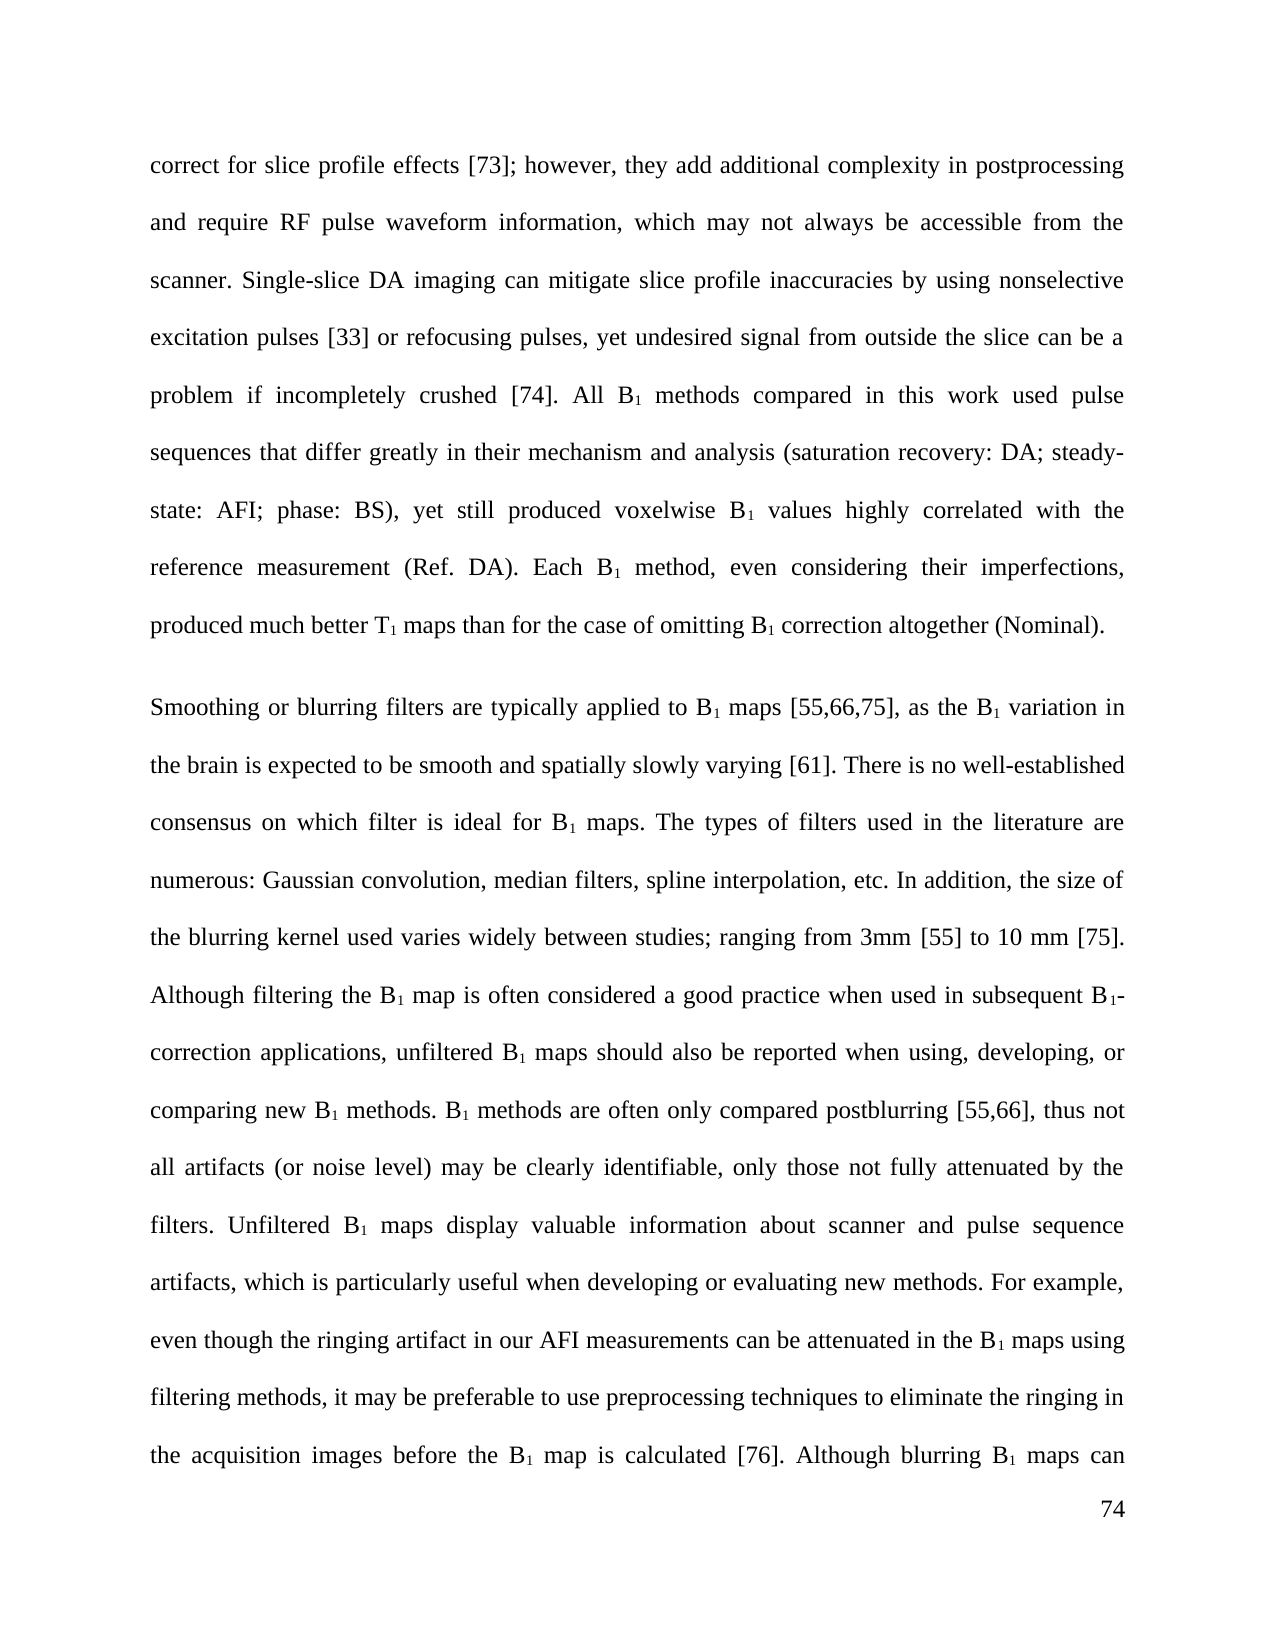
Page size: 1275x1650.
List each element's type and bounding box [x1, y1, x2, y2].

text [150, 150, 1125, 639]
text [150, 692, 1125, 1469]
